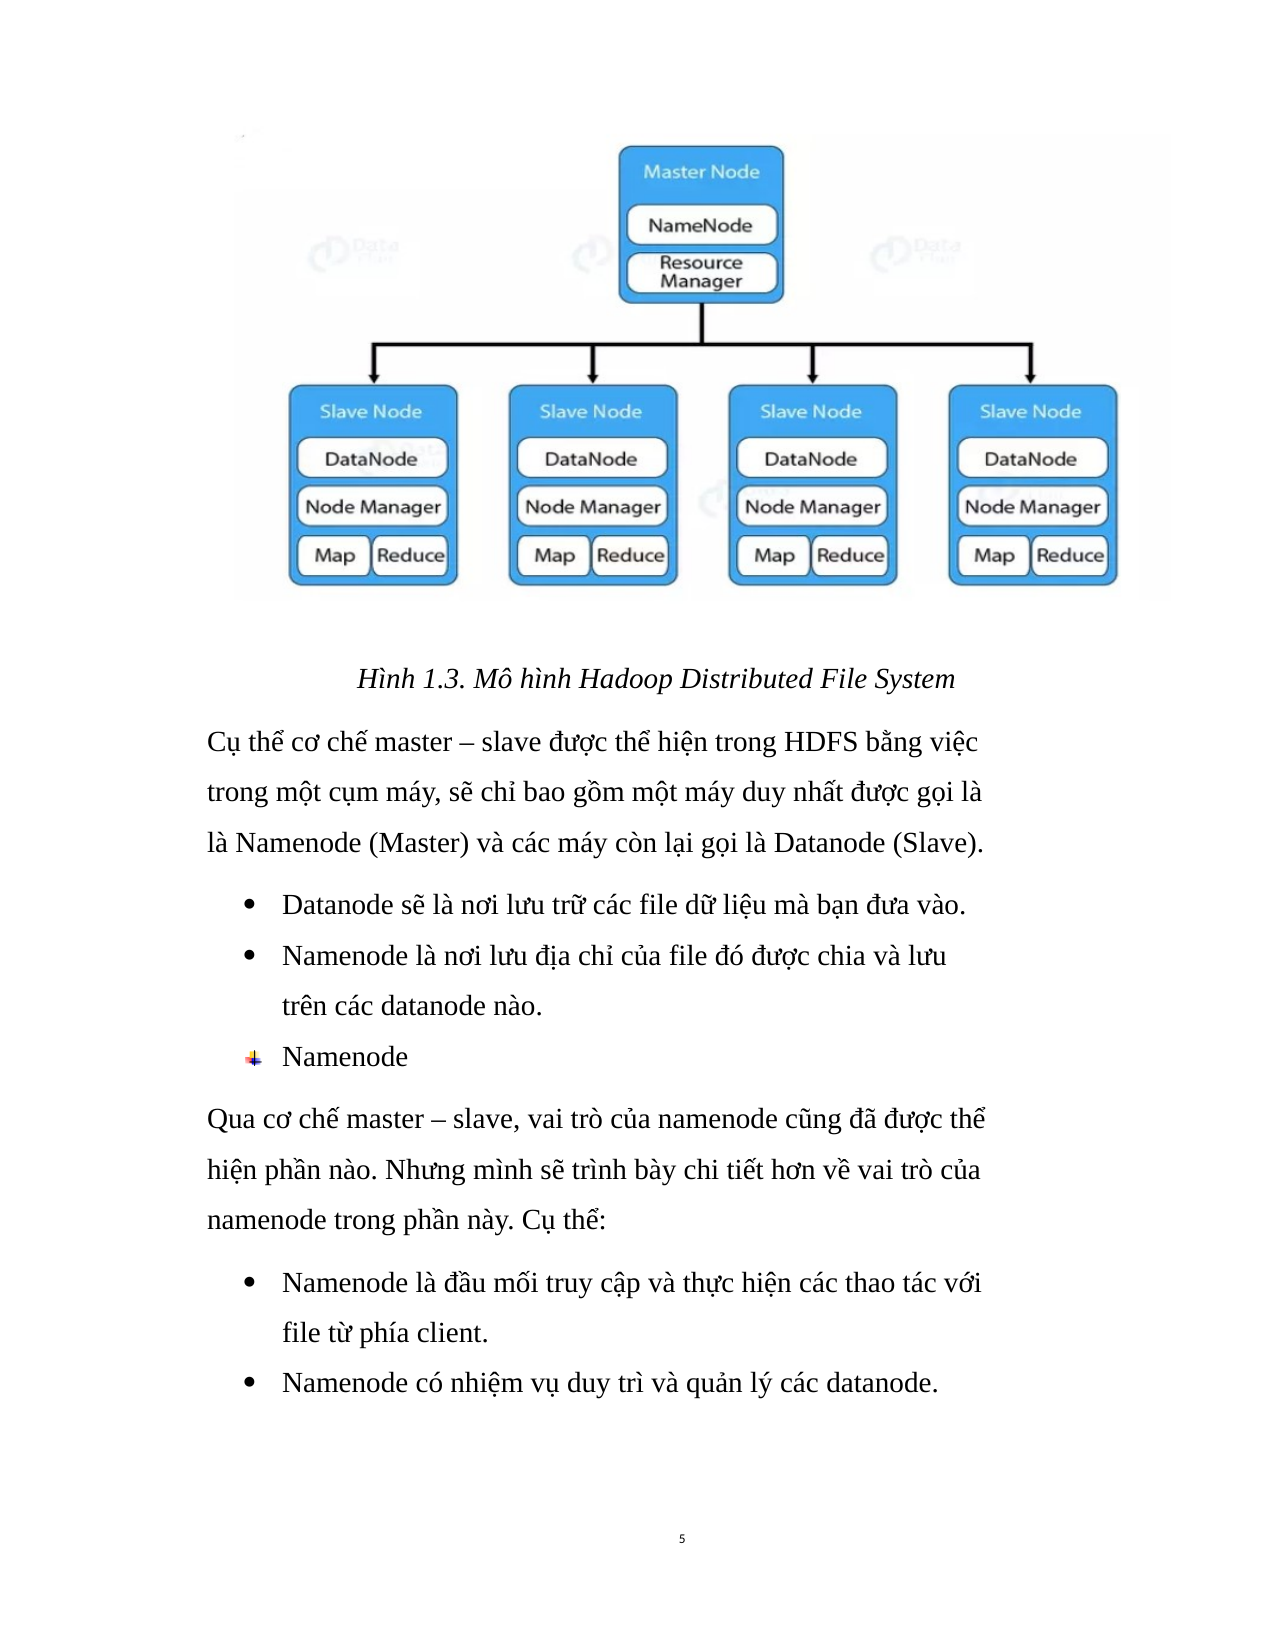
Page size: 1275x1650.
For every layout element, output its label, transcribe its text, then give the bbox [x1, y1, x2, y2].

picture [245, 1049, 262, 1066]
list Namenode là nơi lưu địa chỉ của file đó được chia và lưu trên các datanode nào. [244, 938, 991, 1022]
text Qua cơ chế master – slave, vai trò của namenode cũng đã được thể hiện phần nào. Nhưng mình sẽ trình bày chi tiết hơn về vai trò của namenode trong phần này. Cụ thể: [207, 1101, 991, 1236]
list Namenode [244, 1039, 991, 1072]
text Hình 1.3. Mô hình Hadoop Distributed File System [282, 661, 991, 695]
list Datanode sẽ là nơi lưu trữ các file dữ liệu mà bạn đưa vào. [244, 887, 991, 921]
list Namenode có nhiệm vụ duy trì và quản lý các datanode. [244, 1366, 991, 1399]
text Cụ thể cơ chế master – slave được thể hiện trong HDFS bằng việc trong một cụm máy, sẽ chỉ bao gồm một máy duy nhất được gọi là là Namenode (Master) và các máy còn lại gọi là Datanode (Slave). [207, 724, 991, 858]
picture [206, 118, 1172, 635]
list Namenode là đầu mối truy cập và thực hiện các thao tác với file từ phía client. [244, 1265, 991, 1349]
